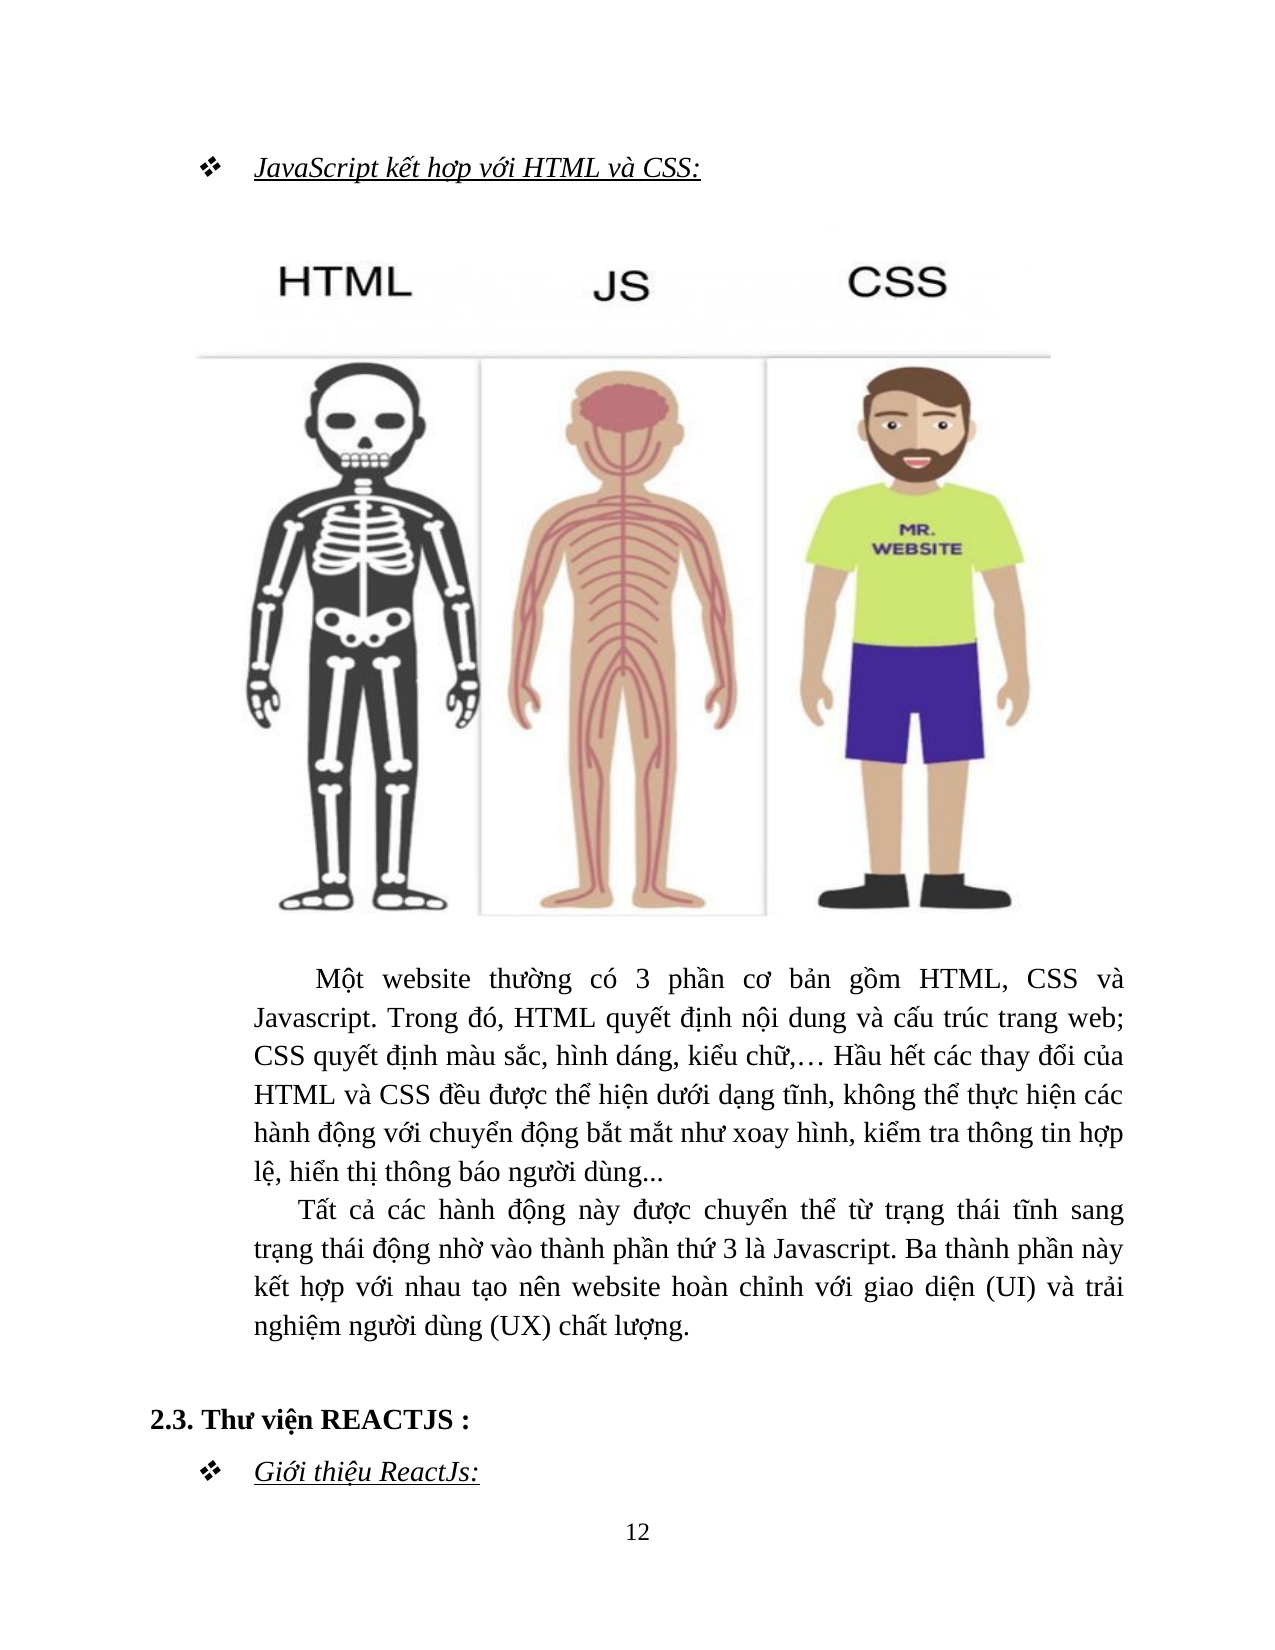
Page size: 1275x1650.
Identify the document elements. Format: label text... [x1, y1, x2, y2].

list Một website thường có 3 phần cơ bản gồm HTML, CSS và Javascript. Trong đó, HTML quyết định nội dung và cấu trúc trang web; CSS quyết định màu sắc, hình dáng, kiểu chữ,… Hầu hết các thay đổi của HTML và CSS đều được thể hiện dưới dạng tĩnh, không thể thực hiện các hành động với chuyển động bắt mắt như xoay hình, kiểm tra thông tin hợp lệ, hiển thị thông báo người dùng... [253, 961, 1125, 1187]
picture [194, 221, 1051, 918]
list Tất cả các hành động này được chuyển thể từ trạng thái tĩnh sang trạng thái động nhờ vào thành phần thứ 3 là Javascript. Ba thành phần này kết hợp với nhau tạo nên website hoàn chỉnh với giao diện (UI) và trải nghiệm người dùng (UX) chất lượng. [253, 1192, 1125, 1342]
list Giới thiệu ReactJs: [194, 1454, 1125, 1488]
list JavaScript kết hợp với HTML và CSS: [194, 150, 1125, 184]
text 2.3. Thư viện REACTJS : [150, 1402, 1125, 1435]
